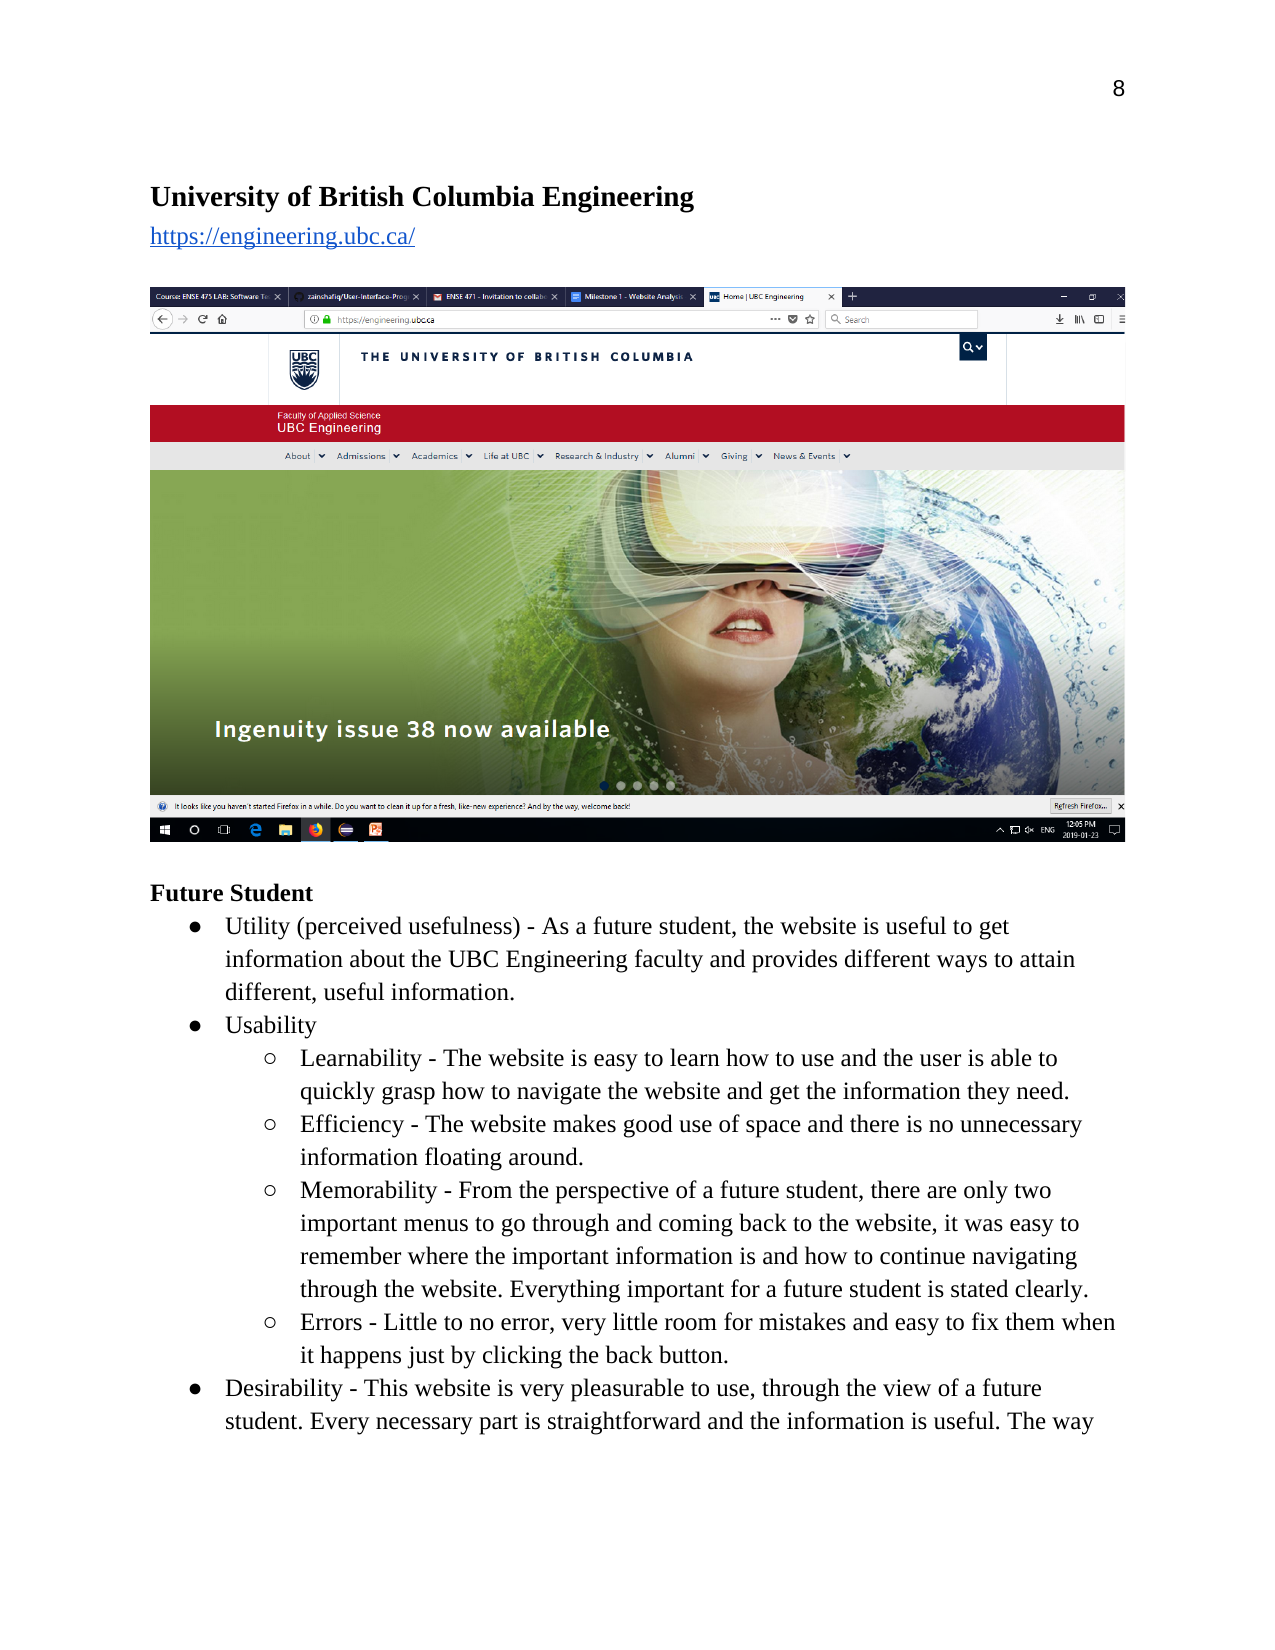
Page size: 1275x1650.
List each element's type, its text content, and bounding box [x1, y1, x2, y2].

list Efficiency - The website makes good use of space and there is no unnecessary information floating around. [262, 1109, 1125, 1171]
list Memorability - From the perspective of a future student, there are only two important menus to go through and coming back to the website, it was easy to remember where the important information is and how to continue navigating through the website. Everything important for a future student is stated clearly. [262, 1175, 1125, 1303]
list Usability [187, 1010, 1125, 1039]
text Future Student [150, 878, 1125, 907]
list Errors - Little to no error, very little room for mistakes and easy to fix them when it happens just by clicking the back button. [262, 1307, 1125, 1369]
picture [150, 287, 1125, 842]
list Learnability - The website is easy to learn how to use and the user is able to quickly grasp how to navigate the website and get the information they need. [262, 1043, 1125, 1105]
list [187, 1373, 1125, 1435]
list Utility (perceived usefulness) - As a future student, the website is useful to get information about the UBC Engineering faculty and provides different ways to attain different, useful information. [187, 911, 1125, 1006]
subtitle University of British Columbia Engineering [150, 179, 1125, 213]
text https://engineering.ubc.ca/ [150, 221, 1125, 250]
